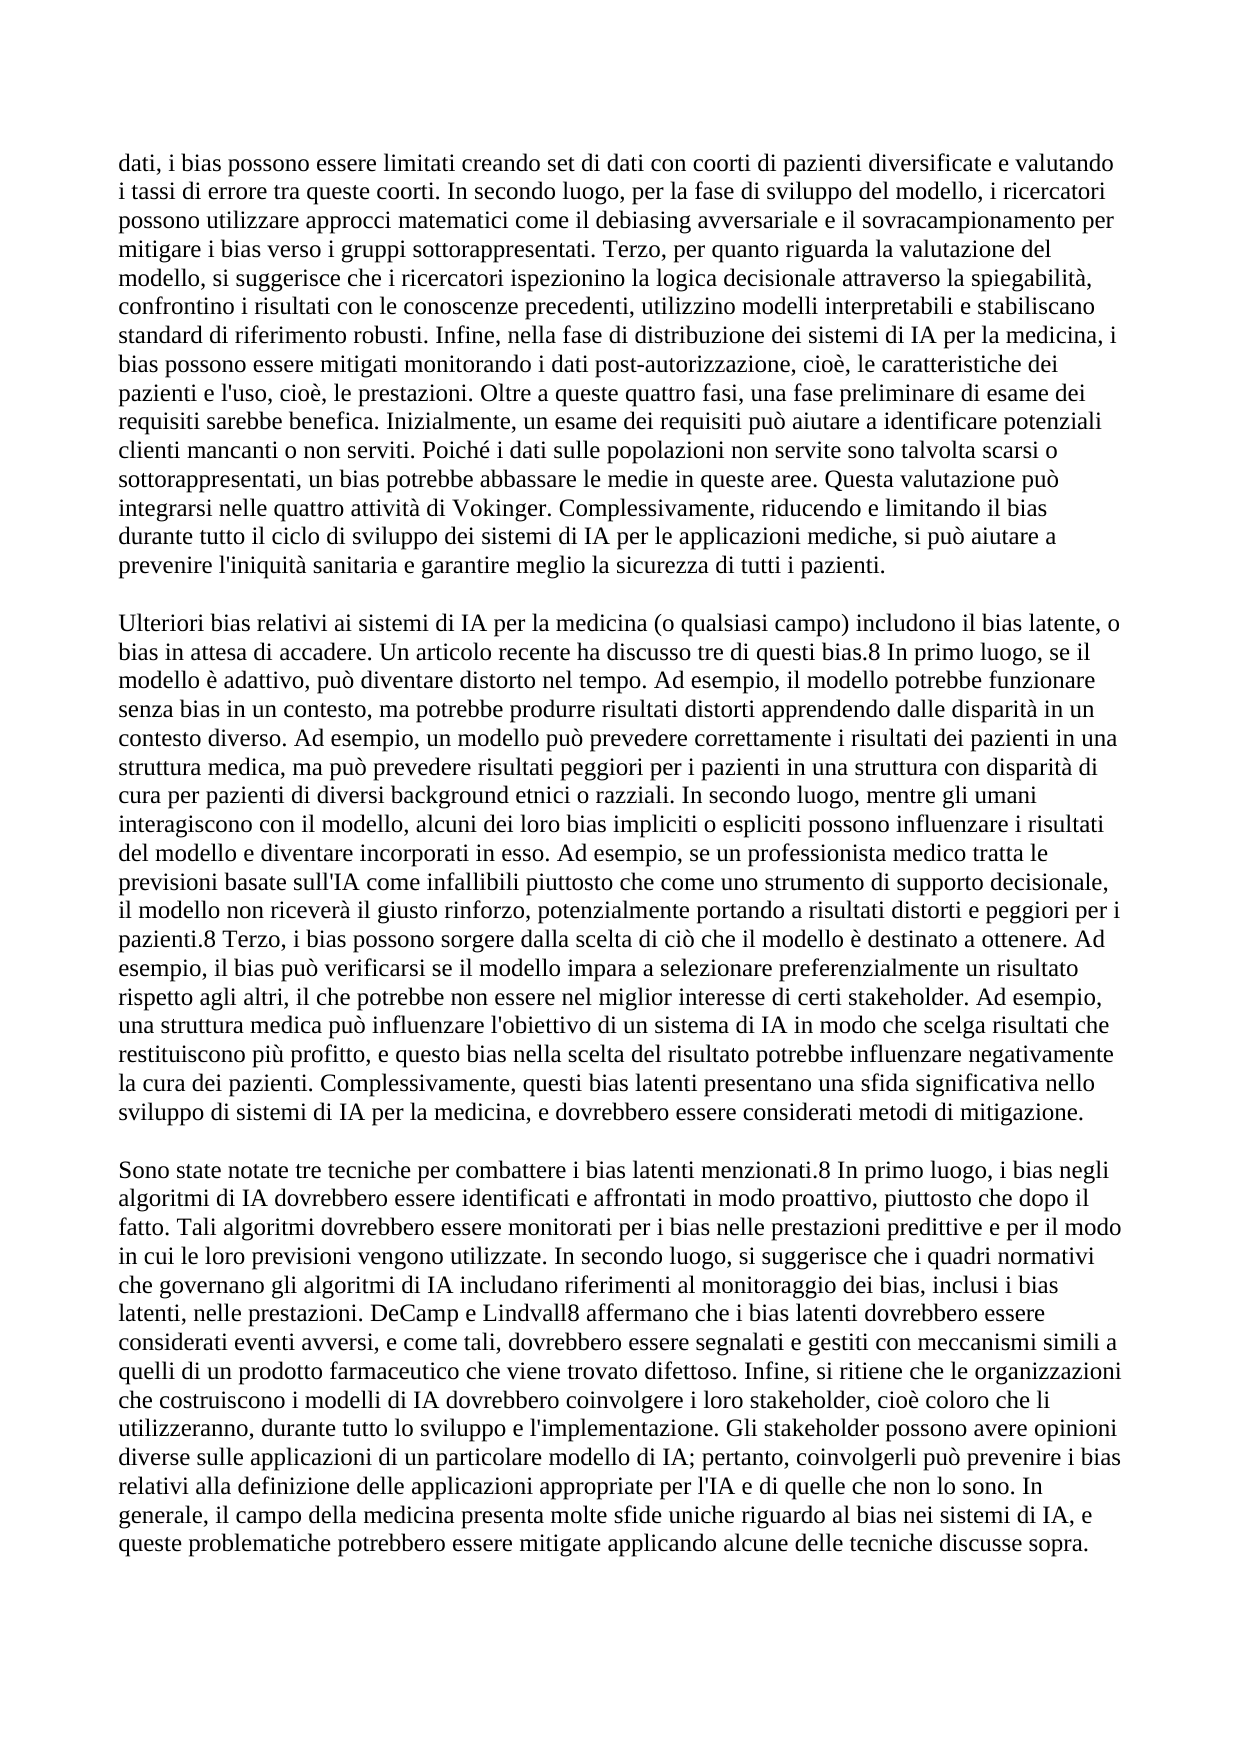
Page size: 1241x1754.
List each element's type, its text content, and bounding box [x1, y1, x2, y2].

text Ulteriori bias relativi ai sistemi di IA per la medicina (o qualsiasi campo) includono il bias latente, o bias in attesa di accadere. Un articolo recente ha discusso tre di questi bias.8 In primo luogo, se il modello è adattivo, può diventare distorto nel tempo. Ad esempio, il modello potrebbe funzionare senza bias in un contesto, ma potrebbe produrre risultati distorti apprendendo dalle disparità in un contesto diverso. Ad esempio, un modello può prevedere correttamente i risultati dei pazienti in una struttura medica, ma può prevedere risultati peggiori per i pazienti in una struttura con disparità di cura per pazienti di diversi background etnici o razziali. In secondo luogo, mentre gli umani interagiscono con il modello, alcuni dei loro bias impliciti o espliciti possono influenzare i risultati del modello e diventare incorporati in esso. Ad esempio, se un professionista medico tratta le previsioni basate sull'IA come infallibili piuttosto che come uno strumento di supporto decisionale, il modello non riceverà il giusto rinforzo, potenzialmente portando a risultati distorti e peggiori per i pazienti.8 Terzo, i bias possono sorgere dalla scelta di ciò che il modello è destinato a ottenere. Ad esempio, il bias può verificarsi se il modello impara a selezionare preferenzialmente un risultato rispetto agli altri, il che potrebbe non essere nel miglior interesse di certi stakeholder. Ad esempio, una struttura medica può influenzare l'obiettivo di un sistema di IA in modo che scelga risultati che restituiscono più profitto, e questo bias nella scelta del risultato potrebbe influenzare negativamente la cura dei pazienti. Complessivamente, questi bias latenti presentano una sfida significativa nello sviluppo di sistemi di IA per la medicina, e dovrebbero essere considerati metodi di mitigazione. [118, 694, 1122, 1212]
text Nello sviluppo di sistemi di IA per la medicina, Vokinger7 ha suggerito che è importante mitigare il bias in ciascuna fase dello sviluppo, inclusi (i) raccolta e preparazione dei dati, (ii) sviluppo del modello, (iii) valutazione del modello e (iv) distribuzione. In primo luogo, nella fase di raccolta dei dati, i bias possono essere limitati creando set di dati con coorti di pazienti diversificate e valutando i tassi di errore tra queste coorti. In secondo luogo, per la fase di sviluppo del modello, i ricercatori possono utilizzare approcci matematici come il debiasing avversariale e il sovracampionamento per mitigare i bias verso i gruppi sottorappresentati. Terzo, per quanto riguarda la valutazione del modello, si suggerisce che i ricercatori ispezionino la logica decisionale attraverso la spiegabilità, confrontino i risultati con le conoscenze precedenti, utilizzino modelli interpretabili e stabiliscano standard di riferimento robusti. Infine, nella fase di distribuzione dei sistemi di IA per la medicina, i bias possono essere mitigati monitorando i dati post-autorizzazione, cioè, le caratteristiche dei pazienti e l'uso, cioè, le prestazioni. Oltre a queste quattro fasi, una fase preliminare di esame dei requisiti sarebbe benefica. Inizialmente, un esame dei requisiti può aiutare a identificare potenziali clienti mancanti o non serviti. Poiché i dati sulle popolazioni non servite sono talvolta scarsi o sottorappresentati, un bias potrebbe abbassare le medie in queste aree. Questa valutazione può integrarsi nelle quattro attività di Vokinger. Complessivamente, riducendo e limitando il bias durante tutto il ciclo di sviluppo dei sistemi di IA per le applicazioni mediche, si può aiutare a prevenire l'iniquità sanitaria e garantire meglio la sicurezza di tutti i pazienti. [118, 148, 1122, 665]
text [118, 1241, 1122, 1586]
